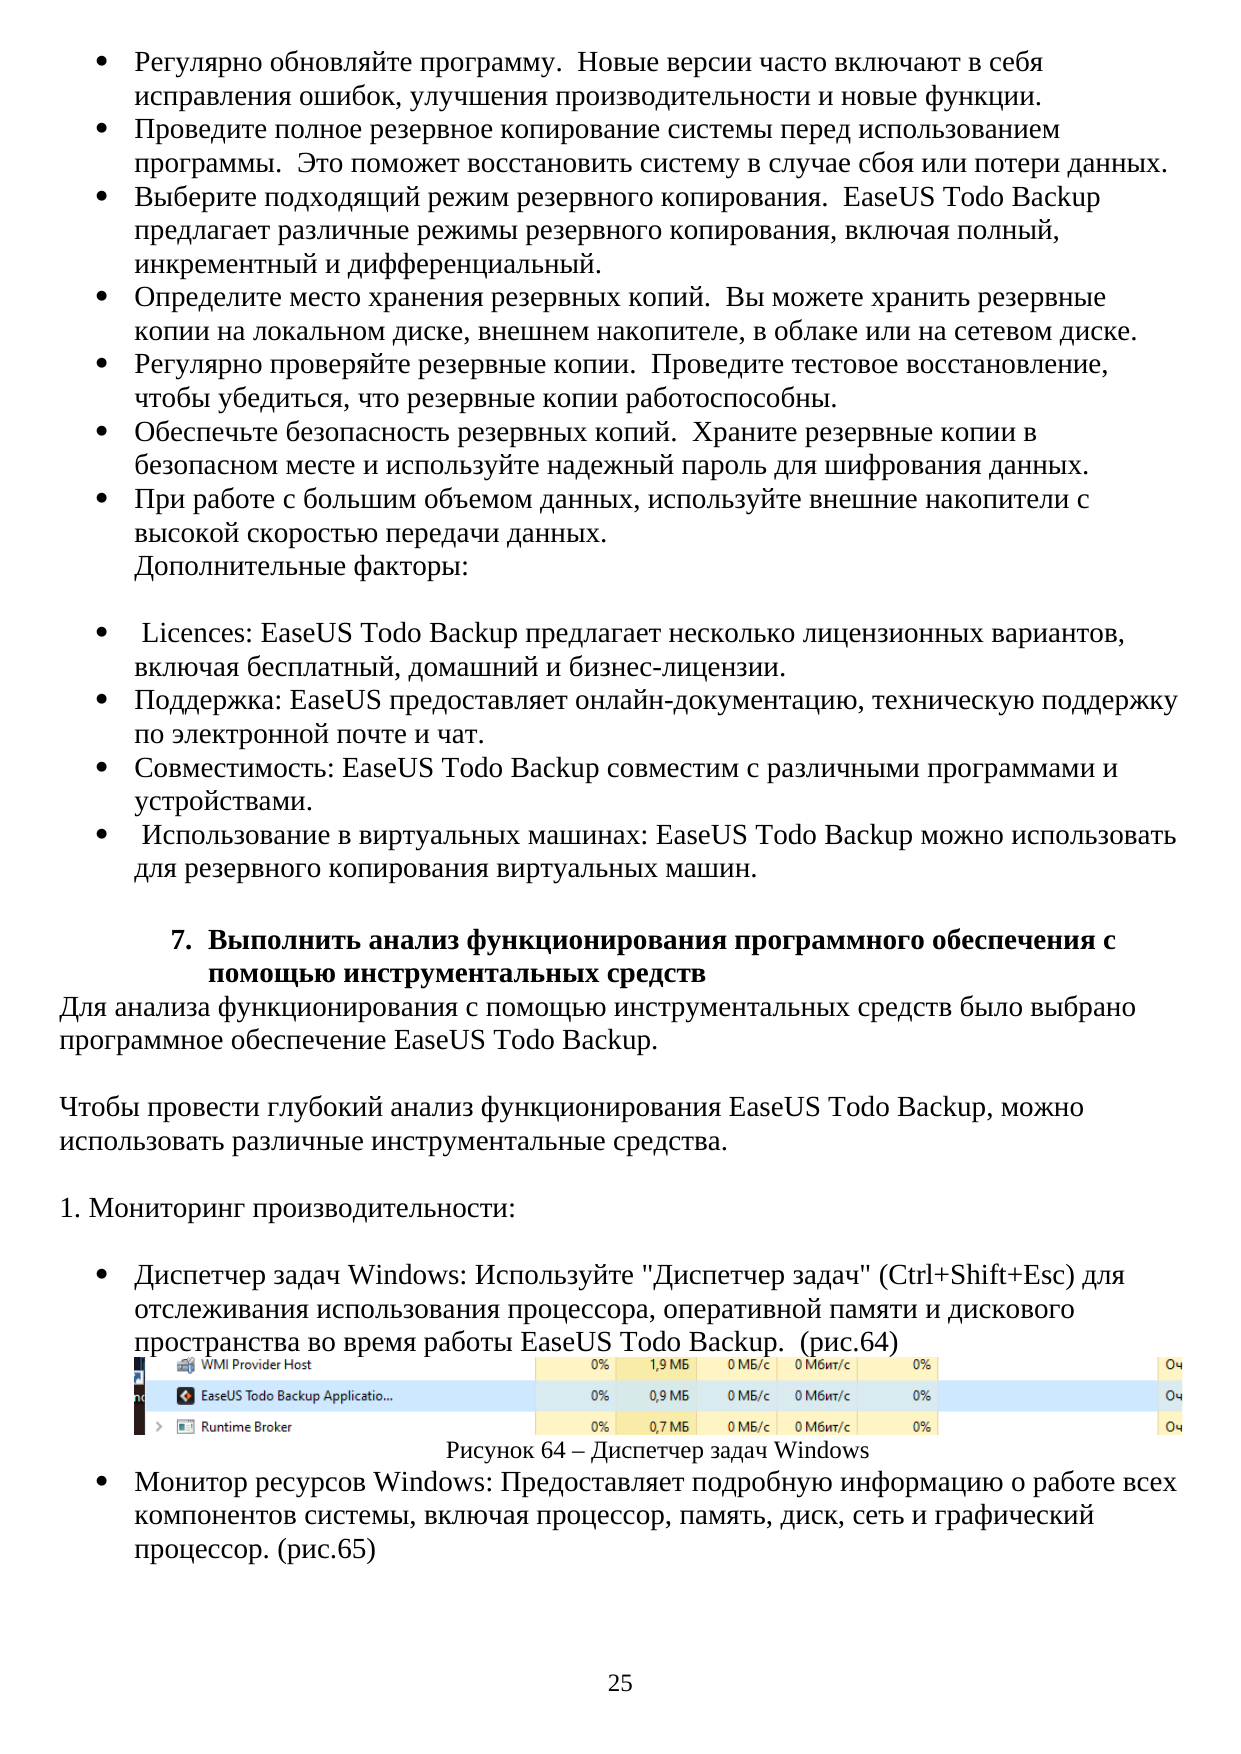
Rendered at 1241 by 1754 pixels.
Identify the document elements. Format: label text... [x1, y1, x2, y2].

list Регулярно проверяйте резервные копии. Проведите тестовое восстановление, чтобы убедиться, что резервные копии работоспособны. [97, 347, 1181, 414]
list Совместимость: EaseUS Todo Backup совместим с различными программами и устройствами. [97, 750, 1181, 817]
list Определите место хранения резервных копий. Вы можете хранить резервные копии на локальном диске, внешнем накопителе, в облаке или на сетевом диске. [97, 279, 1181, 347]
list Регулярно обновляйте программу. Новые версии часто включают в себя исправления ошибок, улучшения производительности и новые функции. [97, 44, 1181, 112]
text Для анализа функционирования с помощью инструментальных средств было выбрано программное обеспечение EaseUS Todo Backup. [59, 989, 1181, 1056]
list Выберите подходящий режим резервного копирования. EaseUS Todo Backup предлагает различные режимы резервного копирования, включая полный, инкрементный и дифференциальный. [97, 179, 1181, 279]
text Чтобы провести глубокий анализ функционирования EaseUS Todo Backup, можно использовать различные инструментальные средства. [59, 1089, 1181, 1157]
list Рисунок 64 – Диспетчер задач Windows [134, 1435, 1181, 1464]
list Licences: EaseUS Todo Backup предлагает несколько лицензионных вариантов, включая бесплатный, домашний и бизнес-лицензии. [97, 615, 1181, 682]
list Дополнительные факторы: [134, 548, 1181, 582]
list Проведите полное резервное копирование системы перед использованием программы. Это поможет восстановить систему в случае сбоя или потери данных. [97, 112, 1181, 179]
text 1. Мониторинг производительности: [59, 1190, 1181, 1224]
list Диспетчер задач Windows: Используйте "Диспетчер задач" (Ctrl+Shift+Esc) для отслеживания использования процессора, оперативной памяти и дискового пространства во время работы EaseUS Todo Backup. (рис.64) [97, 1257, 1181, 1358]
subtitle Выполнить анализ функционирования программного обеспечения с помощью инструментальных средств [170, 922, 1181, 989]
list Монитор ресурсов Windows: Предоставляет подробную информацию о работе всех компонентов системы, включая процессор, память, диск, сеть и графический процессор. (рис.65) [97, 1464, 1181, 1564]
list При работе с большим объемом данных, используйте внешние накопители с высокой скоростью передачи данных. [97, 481, 1181, 548]
list Поддержка: EaseUS предоставляет онлайн-документацию, техническую поддержку по электронной почте и чат. [97, 682, 1181, 750]
picture [134, 1357, 1183, 1435]
list Обеспечьте безопасность резервных копий. Храните резервные копии в безопасном месте и используйте надежный пароль для шифрования данных. [97, 414, 1181, 481]
list Использование в виртуальных машинах: EaseUS Todo Backup можно использовать для резервного копирования виртуальных машин. [97, 817, 1181, 884]
